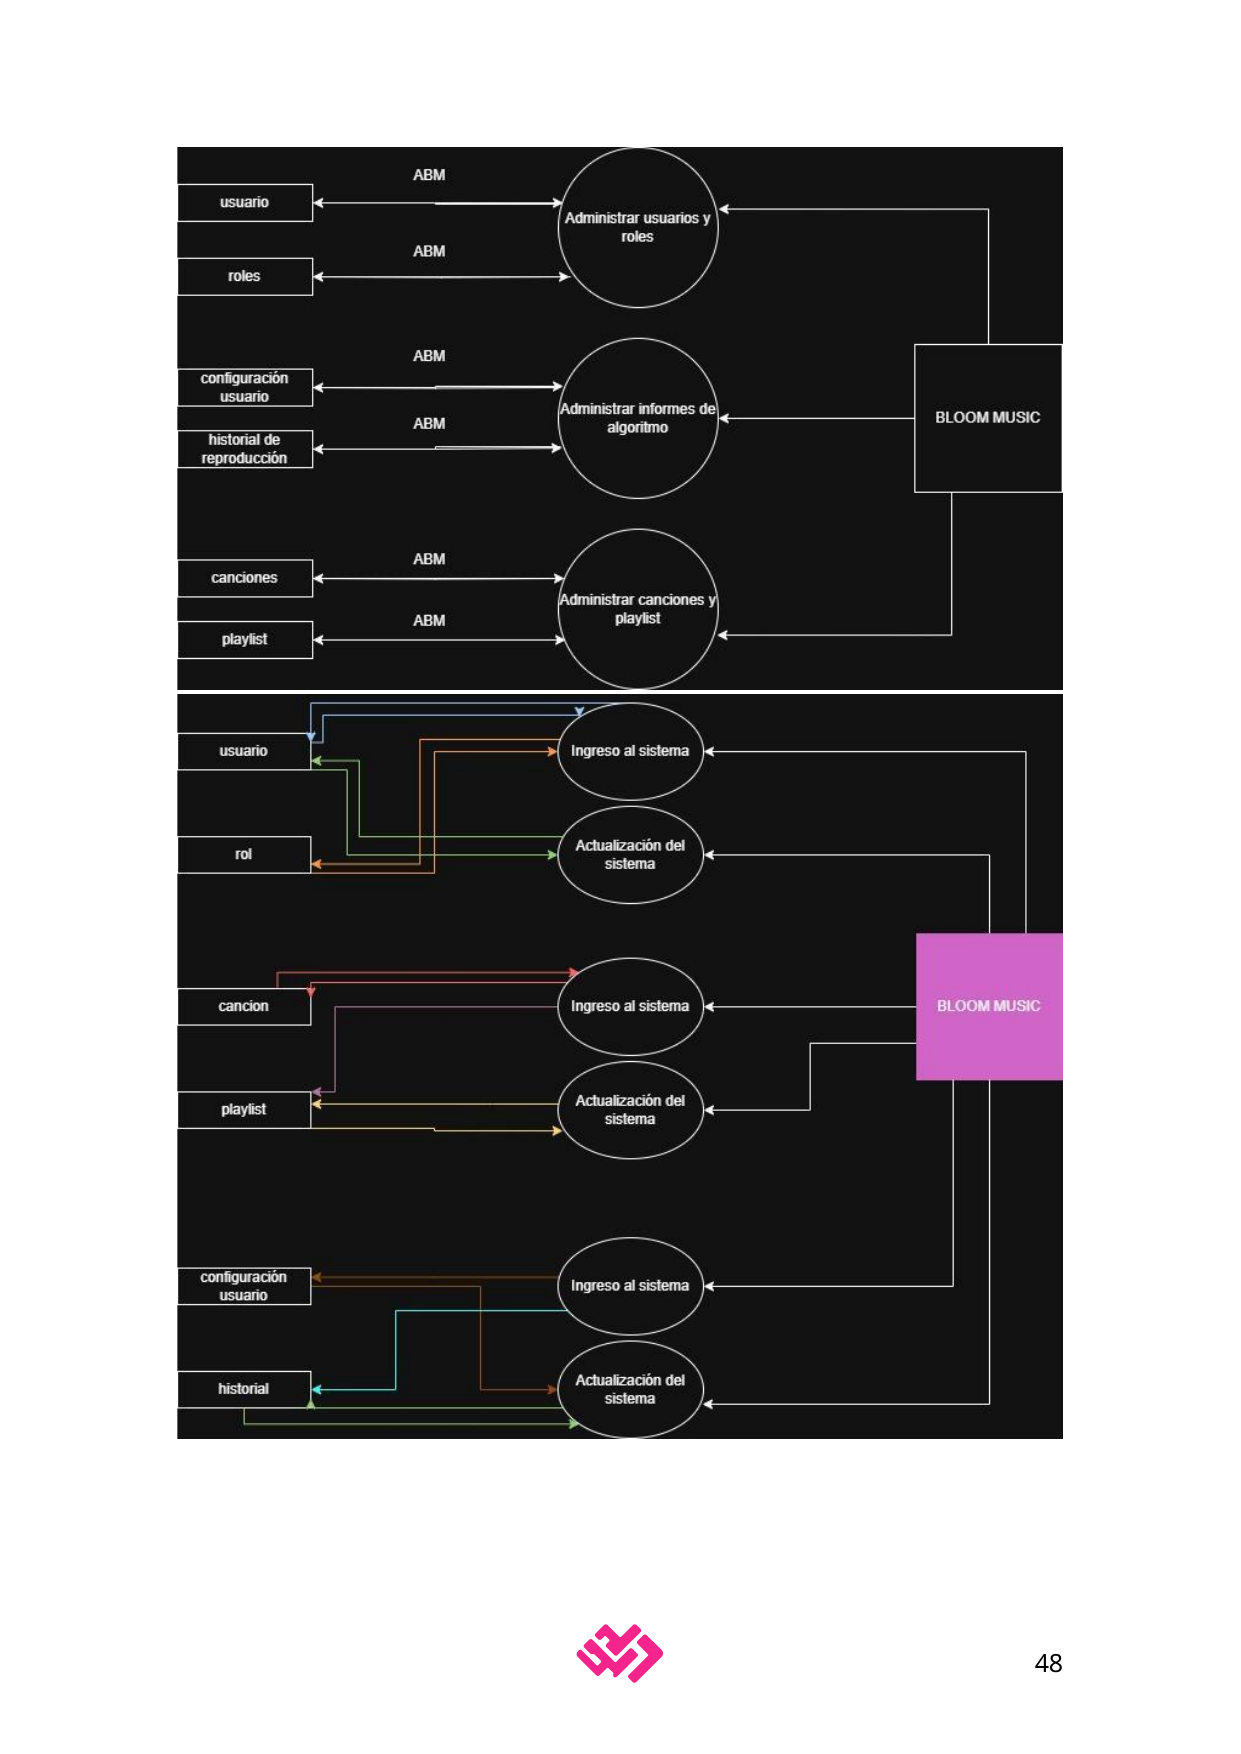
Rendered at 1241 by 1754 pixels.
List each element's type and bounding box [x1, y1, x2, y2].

picture [556, 1593, 684, 1720]
picture [177, 147, 1063, 690]
picture [177, 694, 1063, 1439]
